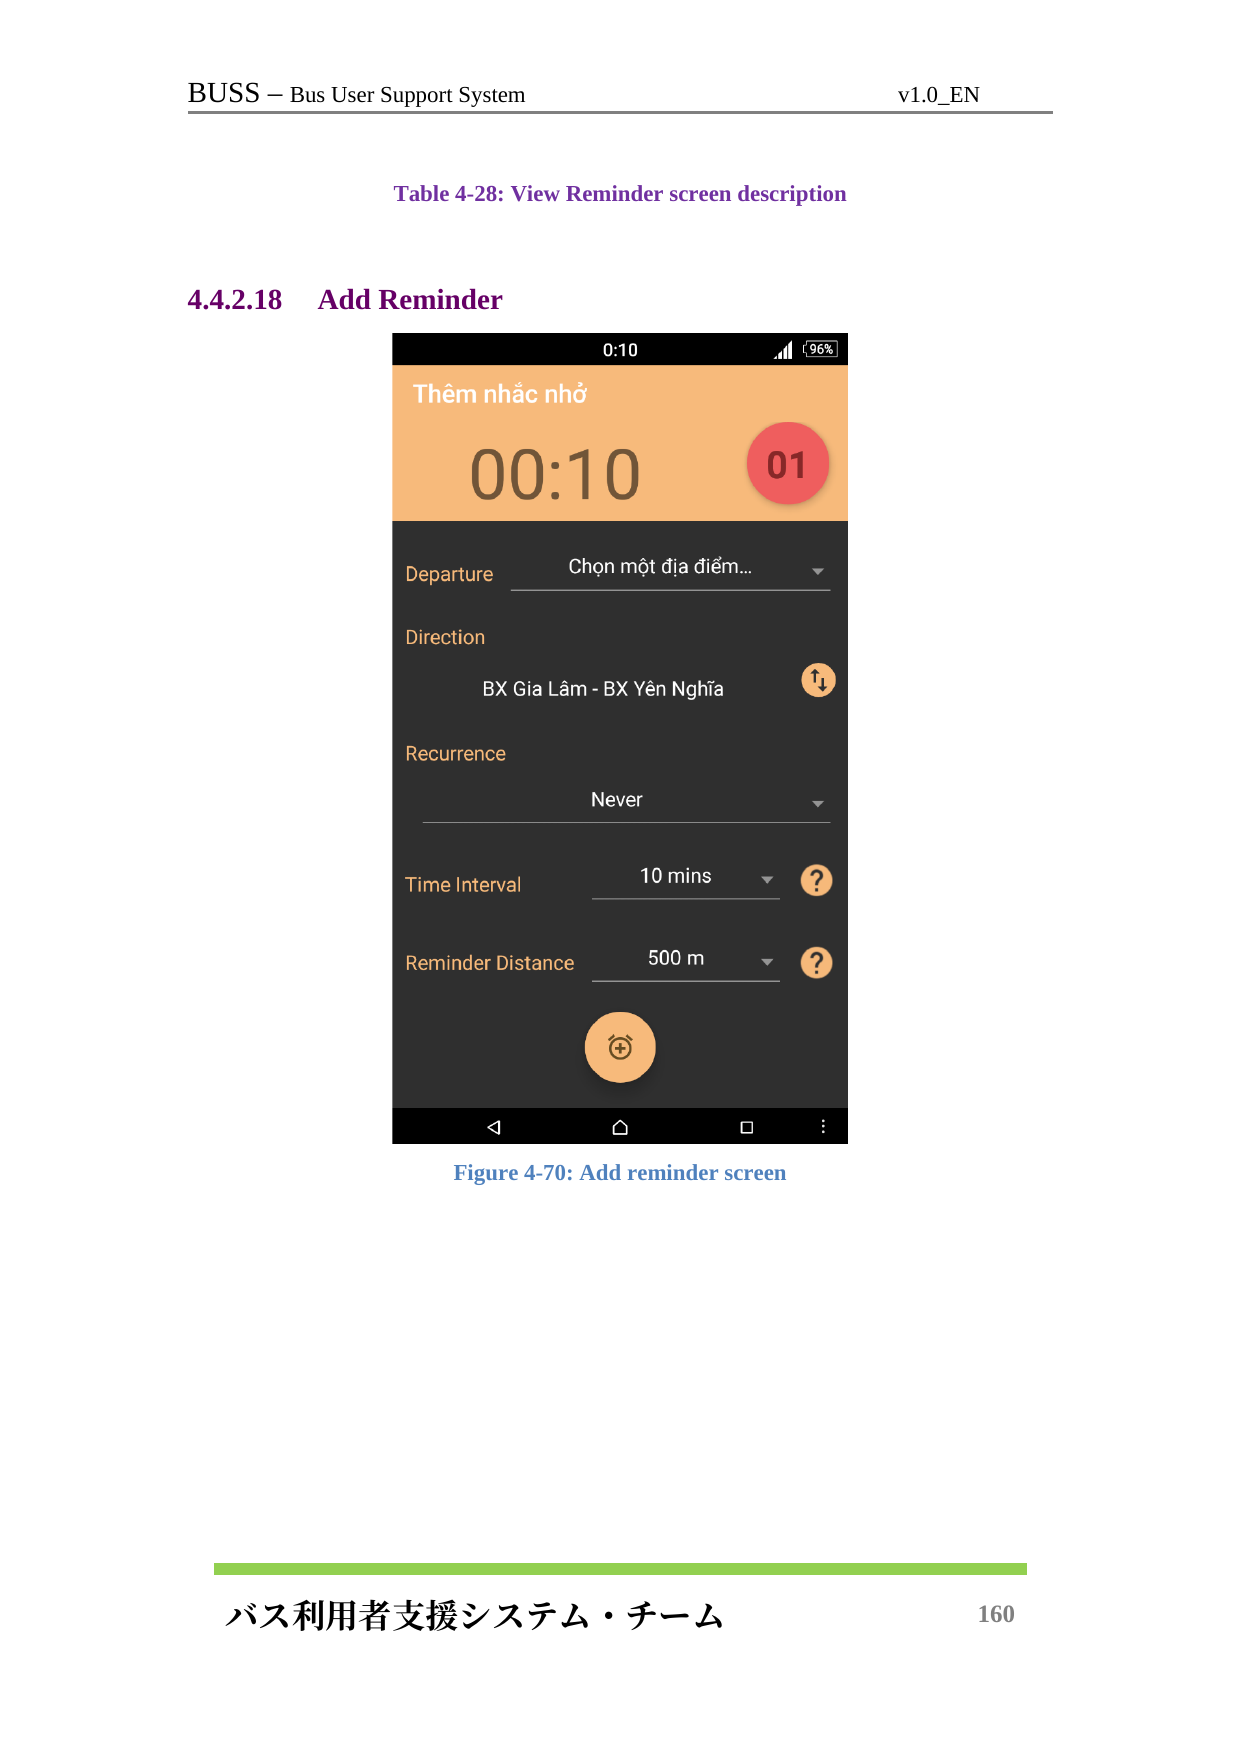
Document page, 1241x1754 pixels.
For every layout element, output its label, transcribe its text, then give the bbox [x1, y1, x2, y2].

text Table 4-28: View Reminder screen description [187, 180, 1053, 206]
text Figure 4-70: Add reminder screen [187, 1159, 1053, 1186]
picture [392, 333, 848, 1144]
subtitle Add Reminder [187, 282, 1053, 316]
